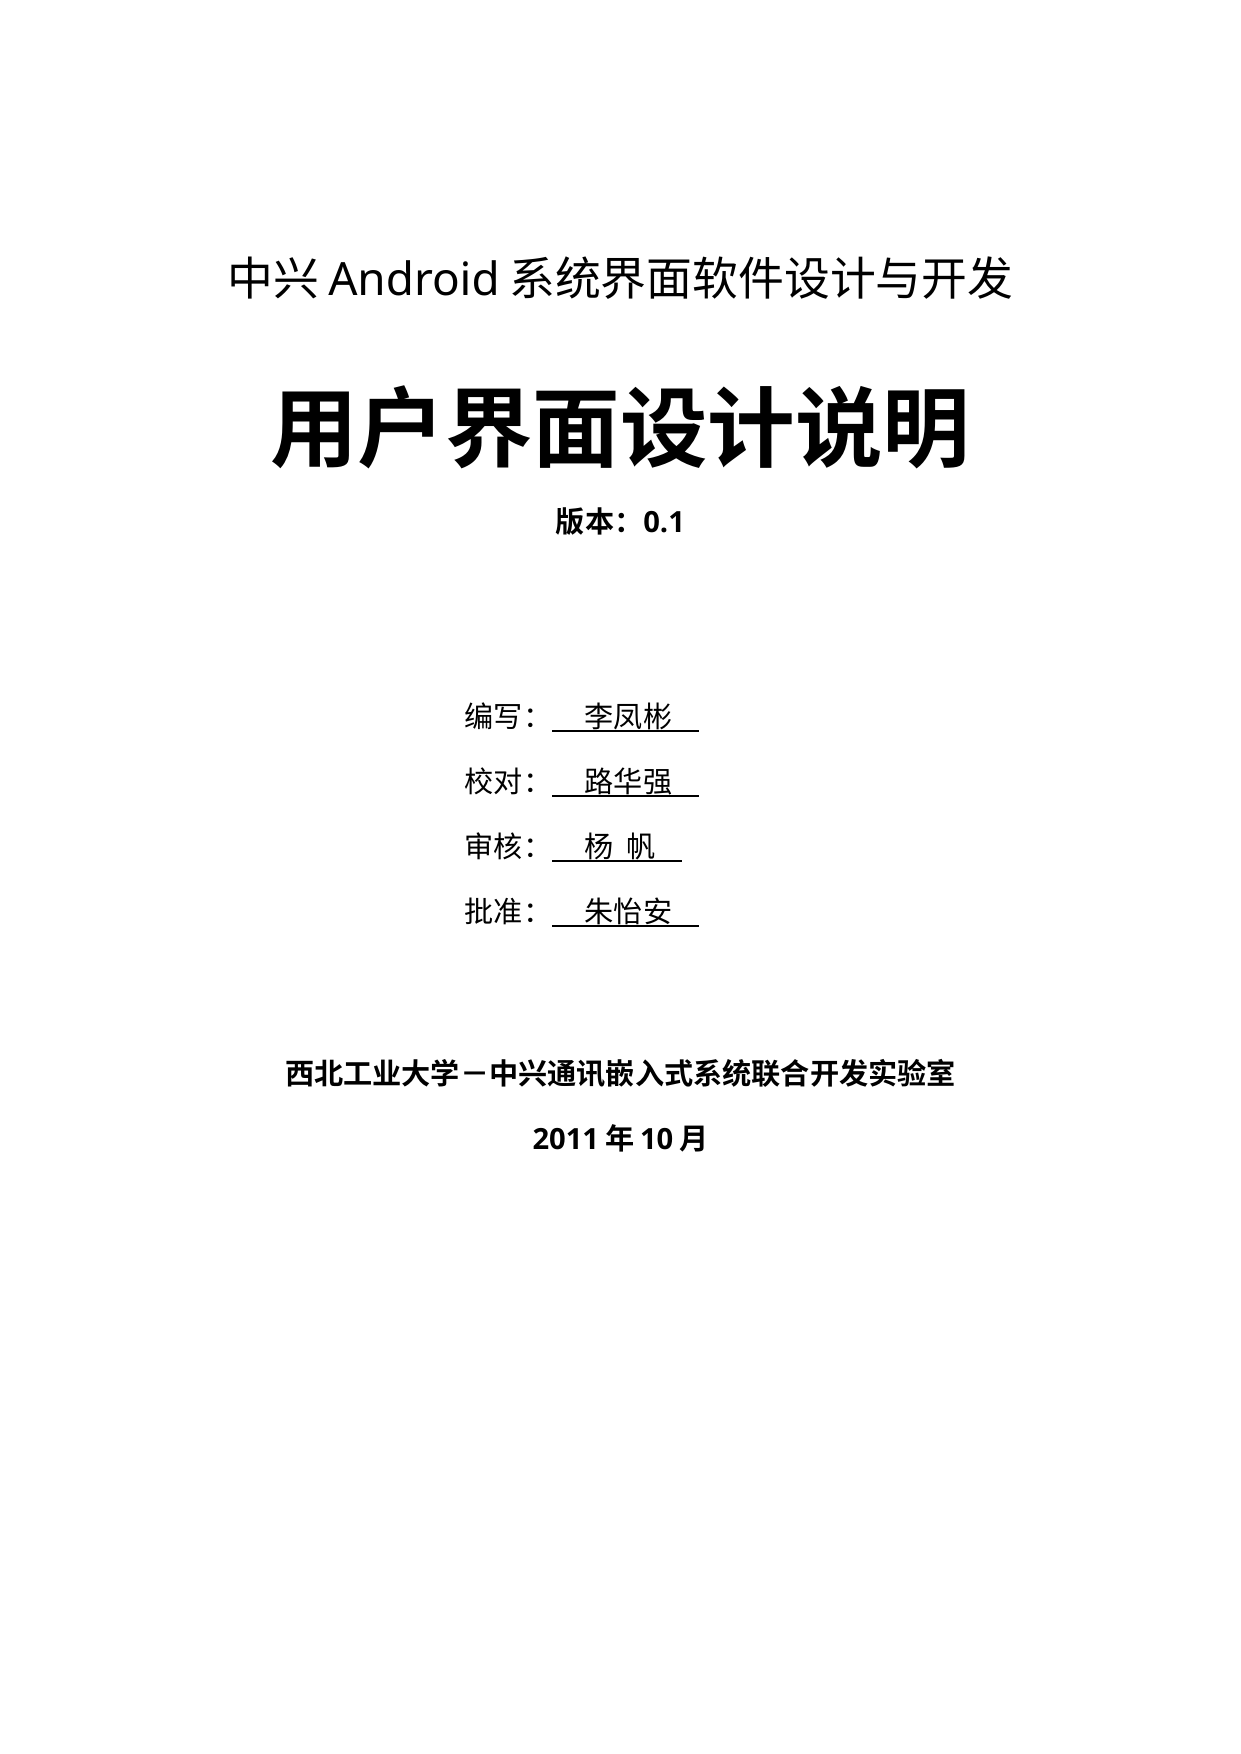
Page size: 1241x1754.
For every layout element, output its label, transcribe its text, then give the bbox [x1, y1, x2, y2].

text 西北工业大学－中兴通讯嵌入式系统联合开发实验室 [187, 1039, 1053, 1104]
text 校对： 路华强 [187, 747, 1053, 812]
text 批准： 朱怡安 [187, 877, 1053, 942]
text 版本：0.1 [187, 487, 1053, 552]
text 用户界面设计说明 [187, 357, 1053, 487]
text 2011年10月 [187, 1104, 1053, 1169]
text 编写： 李凤彬 [187, 682, 1053, 747]
text 审核： 杨 帆 [187, 812, 1053, 877]
text 中兴Android系统界面软件设计与开发 [187, 227, 1053, 324]
